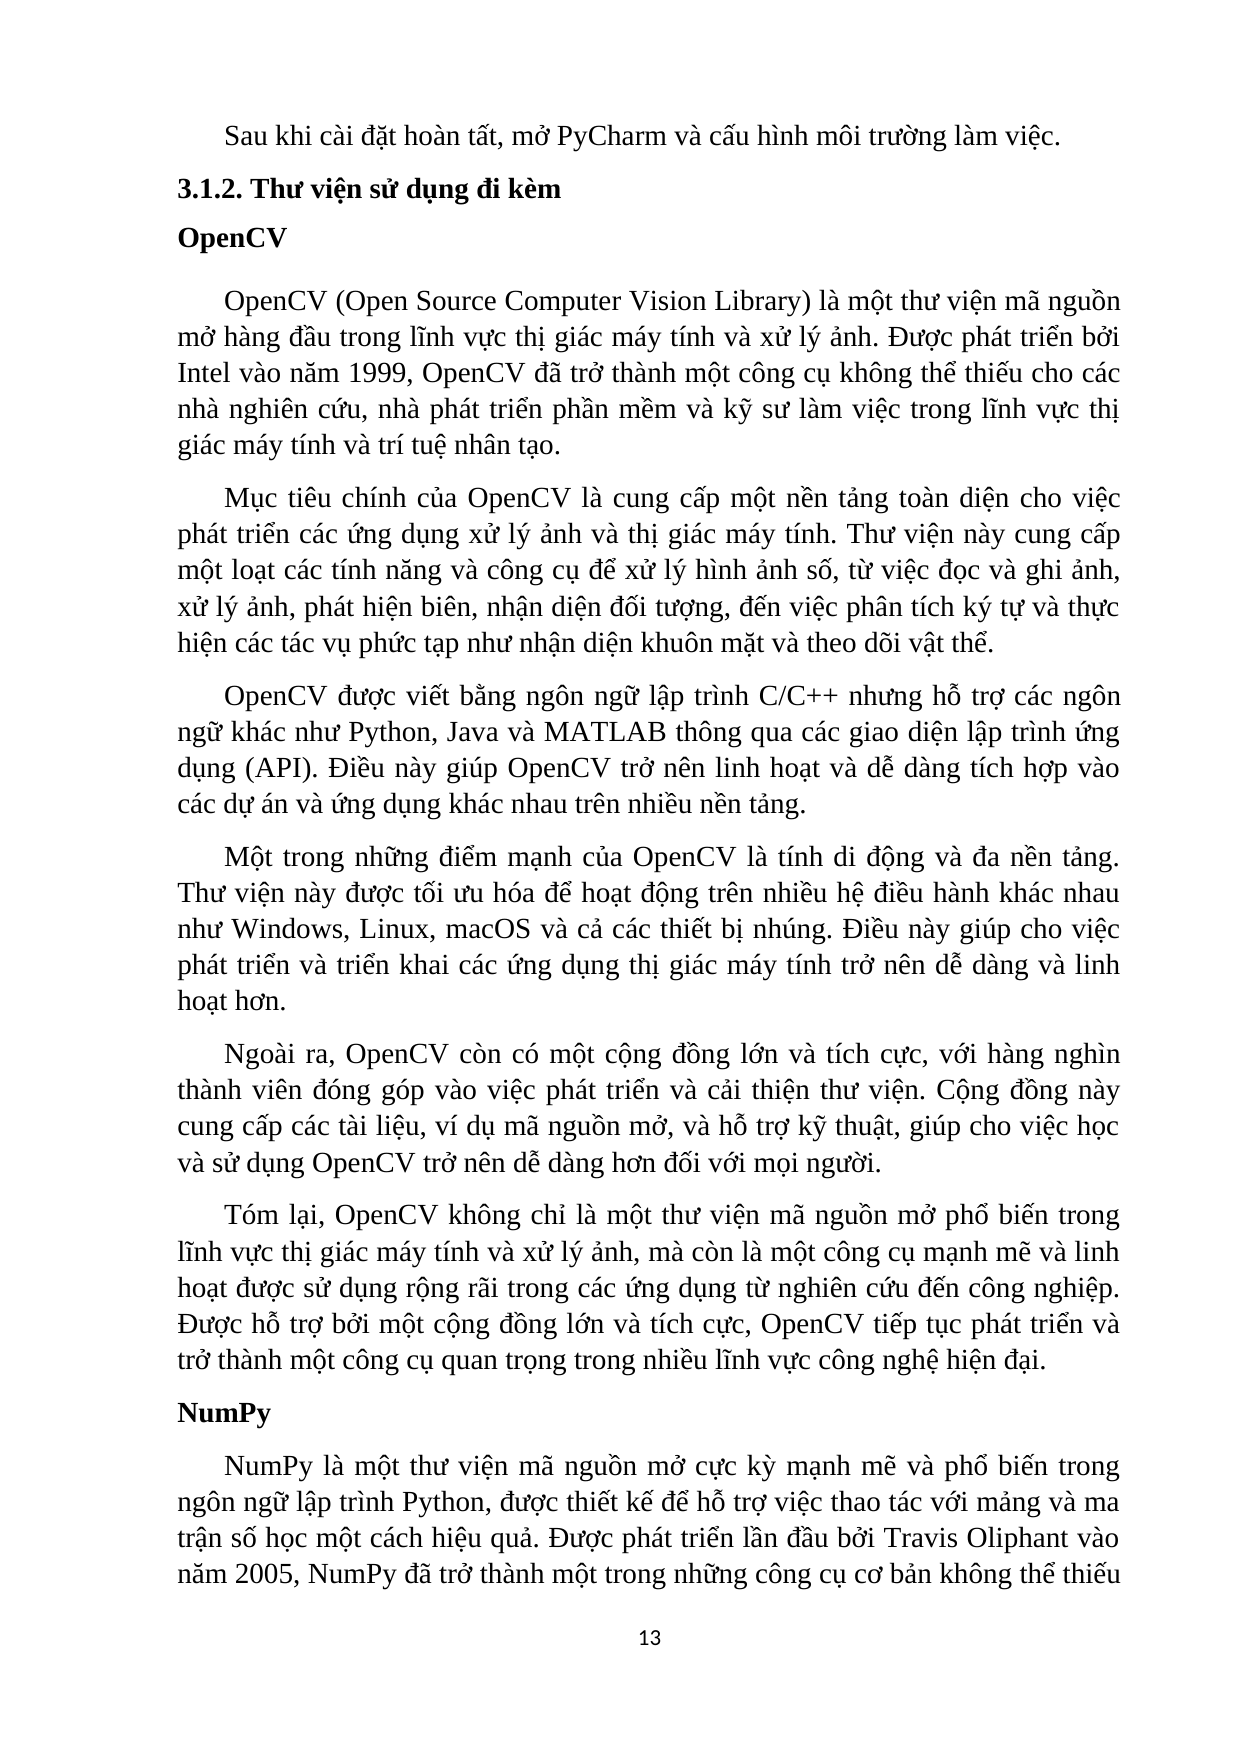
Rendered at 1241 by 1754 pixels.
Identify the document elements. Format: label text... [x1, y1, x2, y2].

text Một trong những điểm mạnh của OpenCV là tính di động và đa nền tảng. Thư viện này được tối ưu hóa để hoạt động trên nhiều hệ điều hành khác nhau như Windows, Linux, macOS và cả các thiết bị nhúng. Điều này giúp cho việc phát triển và triển khai các ứng dụng thị giác máy tính trở nên dễ dàng và linh hoạt hơn. [177, 839, 1122, 1017]
text NumPy [177, 1395, 1122, 1428]
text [177, 1448, 1122, 1590]
text Ngoài ra, OpenCV còn có một cộng đồng lớn và tích cực, với hàng nghìn thành viên đóng góp vào việc phát triển và cải thiện thư viện. Cộng đồng này cung cấp các tài liệu, ví dụ mã nguồn mở, và hỗ trợ kỹ thuật, giúp cho việc học và sử dụng OpenCV trở nên dễ dàng hơn đối với mọi người. [177, 1036, 1122, 1178]
text Mục tiêu chính của OpenCV là cung cấp một nền tảng toàn diện cho việc phát triển các ứng dụng xử lý ảnh và thị giác máy tính. Thư viện này cung cấp một loạt các tính năng và công cụ để xử lý hình ảnh số, từ việc đọc và ghi ảnh, xử lý ảnh, phát hiện biên, nhận diện đối tượng, đến việc phân tích ký tự và thực hiện các tác vụ phức tạp như nhận diện khuôn mặt và theo dõi vật thể. [177, 480, 1122, 658]
text OpenCV (Open Source Computer Vision Library) là một thư viện mã nguồn mở hàng đầu trong lĩnh vực thị giác máy tính và xử lý ảnh. Được phát triển bởi Intel vào năm 1999, OpenCV đã trở thành một công cụ không thể thiếu cho các nhà nghiên cứu, nhà phát triển phần mềm và kỹ sư làm việc trong lĩnh vực thị giác máy tính và trí tuệ nhân tạo. [177, 283, 1122, 461]
text OpenCV được viết bằng ngôn ngữ lập trình C/C++ nhưng hỗ trợ các ngôn ngữ khác như Python, Java và MATLAB thông qua các giao diện lập trình ứng dụng (API). Điều này giúp OpenCV trở nên linh hoạt và dễ dàng tích hợp vào các dự án và ứng dụng khác nhau trên nhiều nền tảng. [177, 678, 1122, 819]
text OpenCV [177, 220, 1092, 253]
subtitle 3.1.2. Thư viện sử dụng đi kèm [177, 171, 1122, 205]
text Tóm lại, OpenCV không chỉ là một thư viện mã nguồn mở phổ biến trong lĩnh vực thị giác máy tính và xử lý ảnh, mà còn là một công cụ mạnh mẽ và linh hoạt được sử dụng rộng rãi trong các ứng dụng từ nghiên cứu đến công nghiệp. Được hỗ trợ bởi một cộng đồng lớn và tích cực, OpenCV tiếp tục phát triển và trở thành một công cụ quan trọng trong nhiều lĩnh vực công nghệ hiện đại. [177, 1197, 1122, 1376]
text Sau khi cài đặt hoàn tất, mở PyCharm và cấu hình môi trường làm việc. [177, 118, 1122, 152]
